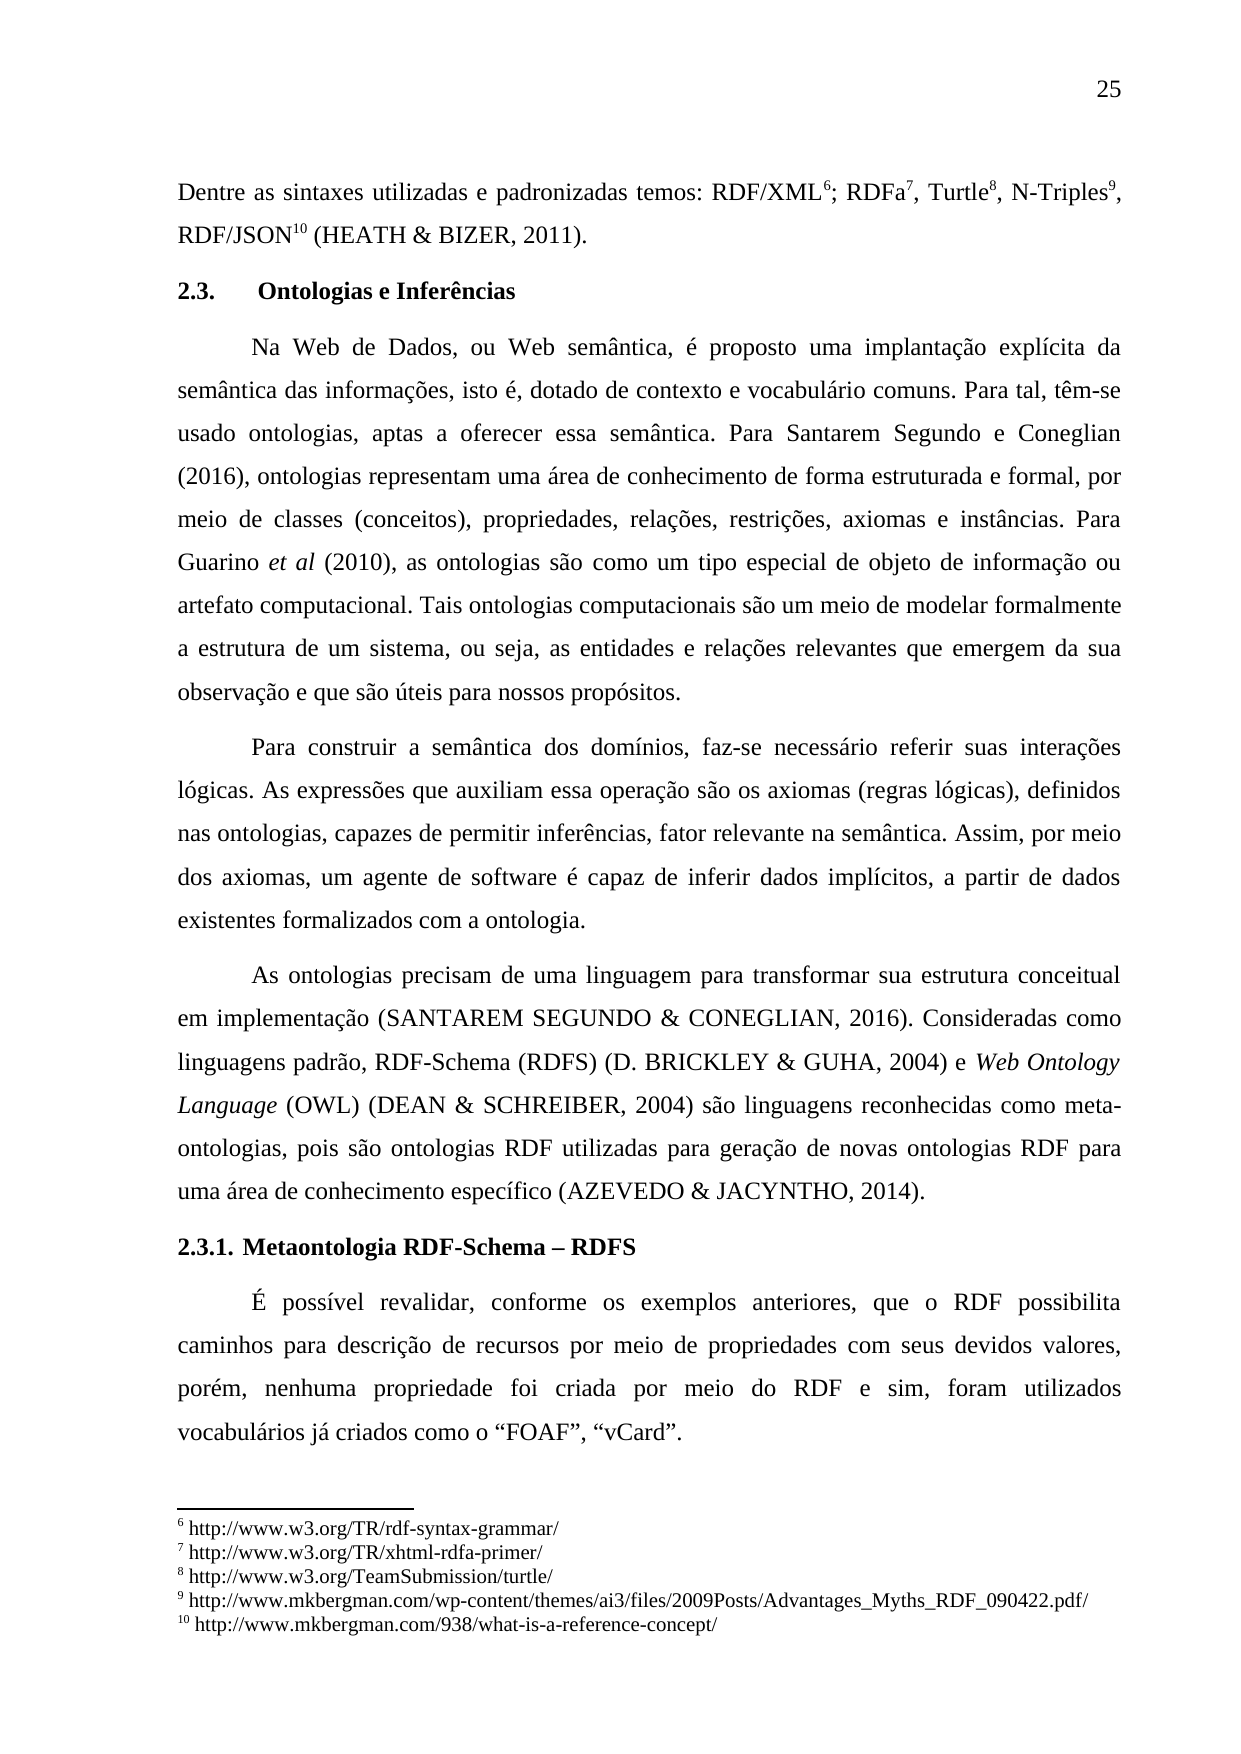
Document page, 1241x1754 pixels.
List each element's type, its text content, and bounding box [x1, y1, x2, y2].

subtitle Metaontologia RDF-Schema – RDFS [177, 1232, 1121, 1260]
text Para construir a semântica dos domínios, faz-se necessário referir suas interações lógicas. As expressões que auxiliam essa operação são os axiomas (regras lógicas), definidos nas ontologias, capazes de permitir inferências, fator relevante na semântica. Assim, por meio dos axiomas, um agente de software é capaz de inferir dados implícitos, a partir de dados existentes formalizados com a ontologia. [177, 732, 1122, 933]
text Na Web de Dados, ou Web semântica, é proposto uma implantação explícita da semântica das informações, isto é, dotado de contexto e vocabulário comuns. Para tal, têm-se usado ontologias, aptas a oferecer essa semântica. Para Santarem Segundo e Coneglian (2016), ontologias representam uma área de conhecimento de forma estruturada e formal, por meio de classes (conceitos), propriedades, relações, restrições, axiomas e instâncias. Para Guarino et al (2010), as ontologias são como um tipo especial de objeto de informação ou artefato computacional. Tais ontologias computacionais são um meio de modelar formalmente a estrutura de um sistema, ou seja, as entidades e relações relevantes que emergem da sua observação e que são úteis para nossos propósitos. [177, 332, 1122, 705]
text As ontologias precisam de uma linguagem para transformar sua estrutura conceitual em implementação (SANTAREM SEGUNDO & CONEGLIAN, 2016). Consideradas como linguagens padrão, RDF-Schema (RDFS) (D. BRICKLEY & GUHA, 2004) e Web Ontology Language (OWL) (DEAN & SCHREIBER, 2004) são linguagens reconhecidas como meta-ontologias, pois são ontologias RDF utilizadas para geração de novas ontologias RDF para uma área de conhecimento específico (AZEVEDO & JACYNTHO, 2014). [177, 960, 1122, 1205]
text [177, 177, 1122, 249]
text É possível revalidar, conforme os exemplos anteriores, que o RDF possibilita caminhos para descrição de recursos por meio de propriedades com seus devidos valores, porém, nenhuma propriedade foi criada por meio do RDF e sim, foram utilizados vocabulários já criados como o “FOAF”, “vCard”. [177, 1287, 1122, 1445]
subtitle Ontologias e Inferências [177, 276, 1122, 305]
